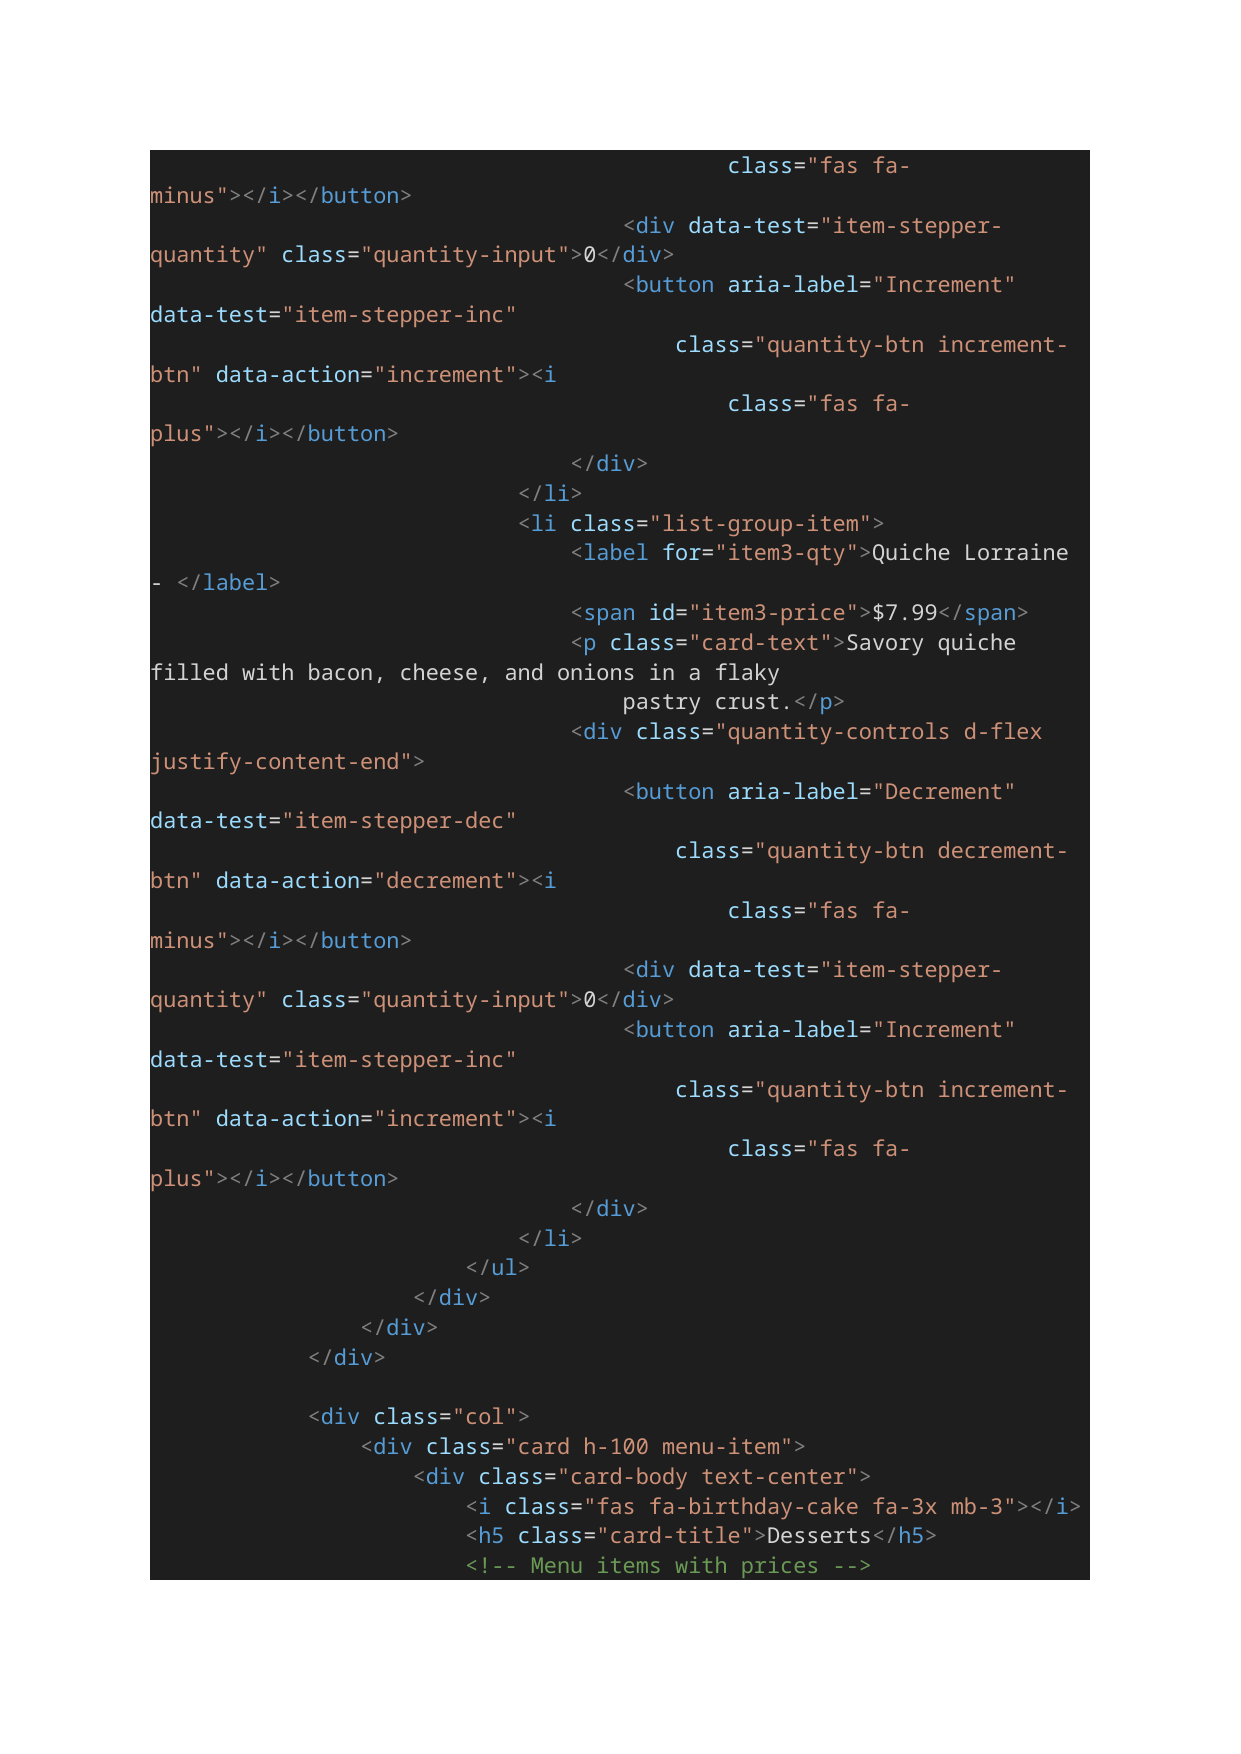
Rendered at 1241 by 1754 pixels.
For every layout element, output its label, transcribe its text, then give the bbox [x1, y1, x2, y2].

text class="quantity-btn decrement-btn" data-action="decrement"><i [150, 835, 1090, 895]
text <button aria-label="Increment" data-test="item-stepper-inc" [150, 269, 1090, 329]
text class="fas fa-plus"></i></button> [150, 388, 1090, 448]
text <li class="list-group-item"> [150, 507, 1090, 537]
text class="quantity-btn increment-btn" data-action="increment"><i [150, 329, 1090, 388]
text </div> [150, 448, 1090, 478]
text </li> [150, 478, 1090, 507]
text <div class="card-body text-center"> [150, 1461, 1090, 1491]
text class="fas fa-plus"></i></button> [150, 1133, 1090, 1193]
text class="quantity-btn increment-btn" data-action="increment"><i [150, 1073, 1090, 1133]
text <span id="item3-price">$7.99</span> [150, 597, 1090, 627]
text <h5 class="card-title">Desserts</h5> [150, 1520, 1090, 1550]
text <!-- Menu items with prices --> [150, 1550, 1090, 1580]
text <div class="quantity-controls d-flex justify-content-end"> [150, 716, 1090, 776]
text <i class="fas fa-birthday-cake fa-3x mb-3"></i> [150, 1491, 1090, 1520]
text pastry crust.</p> [150, 686, 1090, 716]
text <p class="card-text">Savory quiche filled with bacon, cheese, and onions in a flaky [150, 627, 1090, 686]
text <div class="card h-100 menu-item"> [150, 1431, 1090, 1461]
text <button aria-label="Increment" data-test="item-stepper-inc" [150, 1014, 1090, 1073]
text </div> [150, 1193, 1090, 1222]
text class="fas fa-minus"></i></button> [150, 150, 1090, 209]
text </ul> [150, 1252, 1090, 1282]
text class="fas fa-minus"></i></button> [150, 895, 1090, 954]
text <div class="col"> [150, 1401, 1090, 1431]
text <label for="item3-qty">Quiche Lorraine - </label> [150, 537, 1090, 597]
text </div> [150, 1342, 1090, 1371]
text </div> [150, 1312, 1090, 1342]
text <div data-test="item-stepper-quantity" class="quantity-input">0</div> [150, 209, 1090, 269]
text <div data-test="item-stepper-quantity" class="quantity-input">0</div> [150, 954, 1090, 1014]
text </li> [150, 1222, 1090, 1252]
text </div> [150, 1282, 1090, 1312]
text <button aria-label="Decrement" data-test="item-stepper-dec" [150, 776, 1090, 835]
